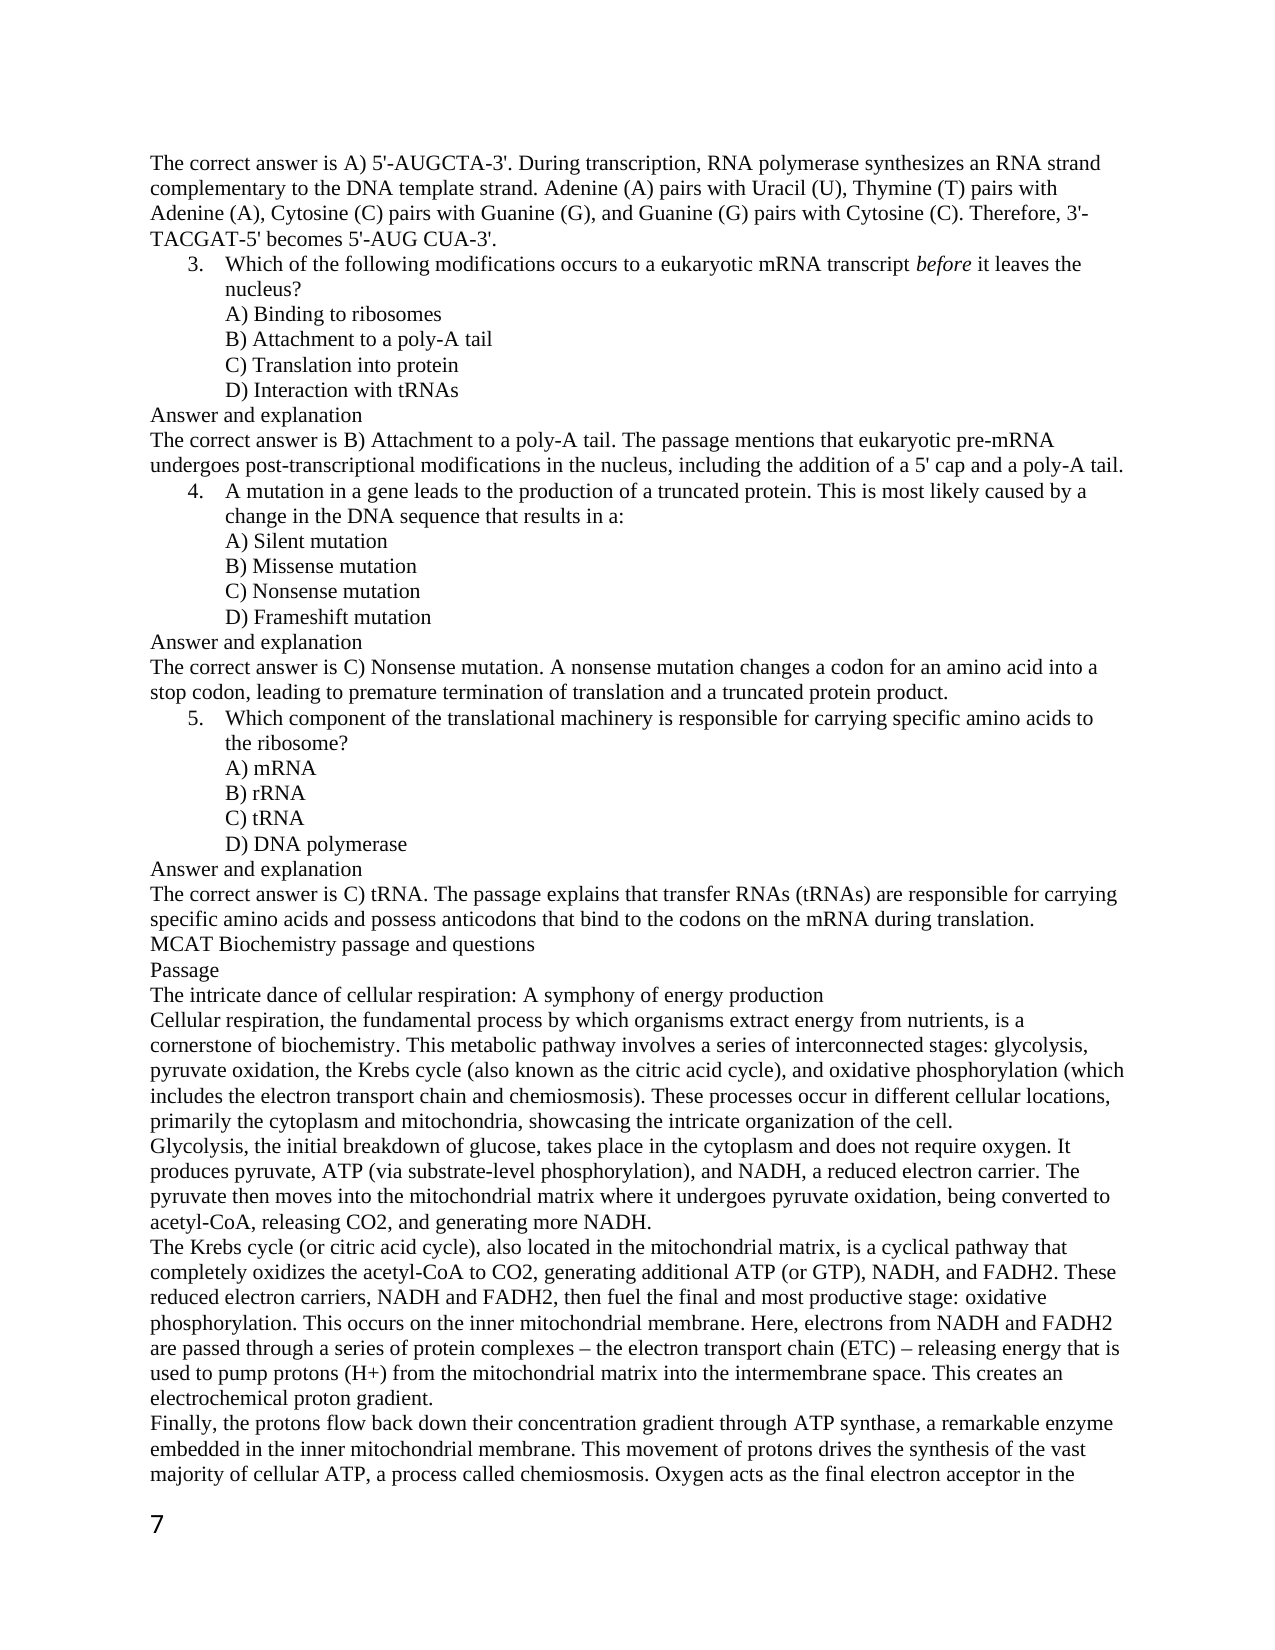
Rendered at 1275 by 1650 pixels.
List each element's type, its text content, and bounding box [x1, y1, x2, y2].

text The correct answer is A) 5'-AUGCTA-3'. During transcription, RNA polymerase synthesizes an RNA strand complementary to the DNA template strand. Adenine (A) pairs with Uracil (U), Thymine (T) pairs with Adenine (A), Cytosine (C) pairs with Guanine (G), and Guanine (G) pairs with Cytosine (C). Therefore, 3'-TACGAT-5' becomes 5'-AUG CUA-3'. [150, 150, 1125, 251]
text Answer and explanation [150, 402, 1125, 427]
text Glycolysis, the initial breakdown of glucose, takes place in the cytoplasm and does not require oxygen. It produces pyruvate, ATP (via substrate-level phosphorylation), and NADH, a reduced electron carrier. The pyruvate then moves into the mitochondrial matrix where it undergoes pyruvate oxidation, being converted to acetyl-CoA, releasing CO2, and generating more NADH. [150, 1133, 1125, 1234]
text The correct answer is C) Nonsense mutation. A nonsense mutation changes a codon for an amino acid into a stop codon, leading to premature termination of translation and a truncated protein product. [150, 654, 1125, 704]
text The Krebs cycle (or citric acid cycle), also located in the mitochondrial matrix, is a cyclical pathway that completely oxidizes the acetyl-CoA to CO2, generating additional ATP (or GTP), NADH, and FADH2. These reduced electron carriers, NADH and FADH2, then fuel the final and most productive stage: oxidative phosphorylation. This occurs on the inner mitochondrial membrane. Here, electrons from NADH and FADH2 are passed through a series of protein complexes – the electron transport chain (ETC) – releasing energy that is used to pump protons (H+) from the mitochondrial matrix into the intermembrane space. This creates an electrochemical proton gradient. [150, 1234, 1125, 1410]
list A mutation in a gene leads to the production of a truncated protein. This is most likely caused by a change in the DNA sequence that results in a: A) Silent mutation B) Missense mutation C) Nonsense mutation D) Frameshift mutation [187, 478, 1125, 629]
text Cellular respiration, the fundamental process by which organisms extract energy from nutrients, is a cornerstone of biochemistry. This metabolic pathway involves a series of interconnected stages: glycolysis, pyruvate oxidation, the Krebs cycle (also known as the citric acid cycle), and oxidative phosphorylation (which includes the electron transport chain and chemiosmosis). These processes occur in different cellular locations, primarily the cytoplasm and mitochondria, showcasing the intricate organization of the cell. [150, 1007, 1125, 1133]
text Answer and explanation [150, 856, 1125, 881]
text The correct answer is C) tRNA. The passage explains that transfer RNAs (tRNAs) are responsible for carrying specific amino acids and possess anticodons that bind to the codons on the mRNA during translation. [150, 881, 1125, 931]
text Passage [150, 957, 1125, 982]
list Which component of the translational machinery is responsible for carrying specific amino acids to the ribosome? A) mRNA B) rRNA C) tRNA D) DNA polymerase [187, 704, 1125, 856]
text The intricate dance of cellular respiration: A symphony of energy production [150, 982, 1125, 1007]
text Answer and explanation [150, 629, 1125, 654]
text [150, 1410, 1125, 1486]
text The correct answer is B) Attachment to a poly-A tail. The passage mentions that eukaryotic pre-mRNA undergoes post-transcriptional modifications in the nucleus, including the addition of a 5' cap and a poly-A tail. [150, 427, 1125, 478]
text MCAT Biochemistry passage and questions [150, 931, 1125, 957]
list Which of the following modifications occurs to a eukaryotic mRNA transcript before it leaves the nucleus? A) Binding to ribosomes B) Attachment to a poly-A tail C) Translation into protein D) Interaction with tRNAs [187, 251, 1125, 402]
